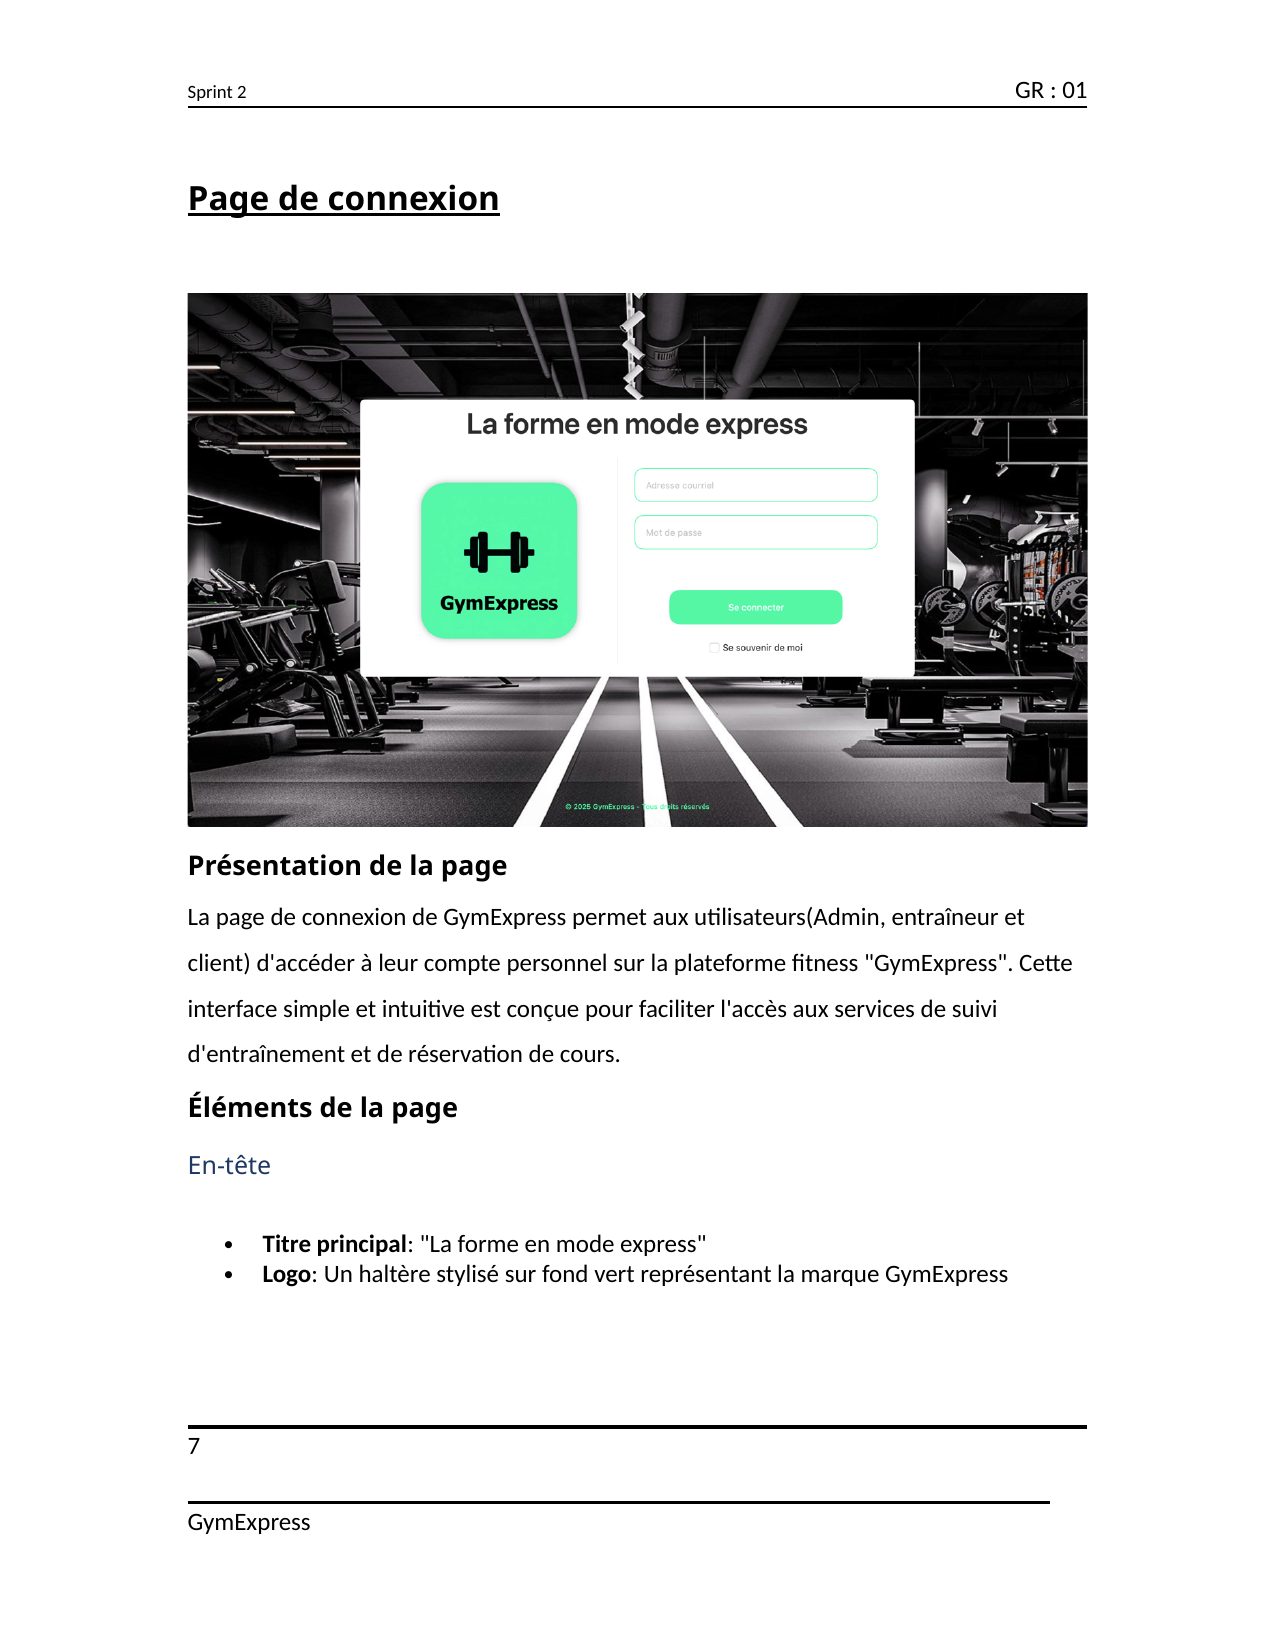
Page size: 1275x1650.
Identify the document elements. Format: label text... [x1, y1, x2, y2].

text La page de connexion de GymExpress permet aux utilisateurs(Admin, entraîneur et client) d'accéder à leur compte personnel sur la plateforme fitness "GymExpress". Cette interface simple et intuitive est conçue pour faciliter l'accès aux services de suivi d'entraînement et de réservation de cours. [187, 901, 1087, 1069]
picture [187, 293, 1088, 827]
subtitle Présentation de la page [187, 846, 1087, 883]
subtitle En-tête [187, 1148, 1087, 1182]
subtitle Éléments de la page [187, 1088, 1087, 1125]
list Logo: Un haltère stylisé sur fond vert représentant la marque GymExpress [225, 1258, 1087, 1289]
subtitle Page de connexion [187, 175, 1087, 220]
list Titre principal: "La forme en mode express" [225, 1228, 1087, 1258]
